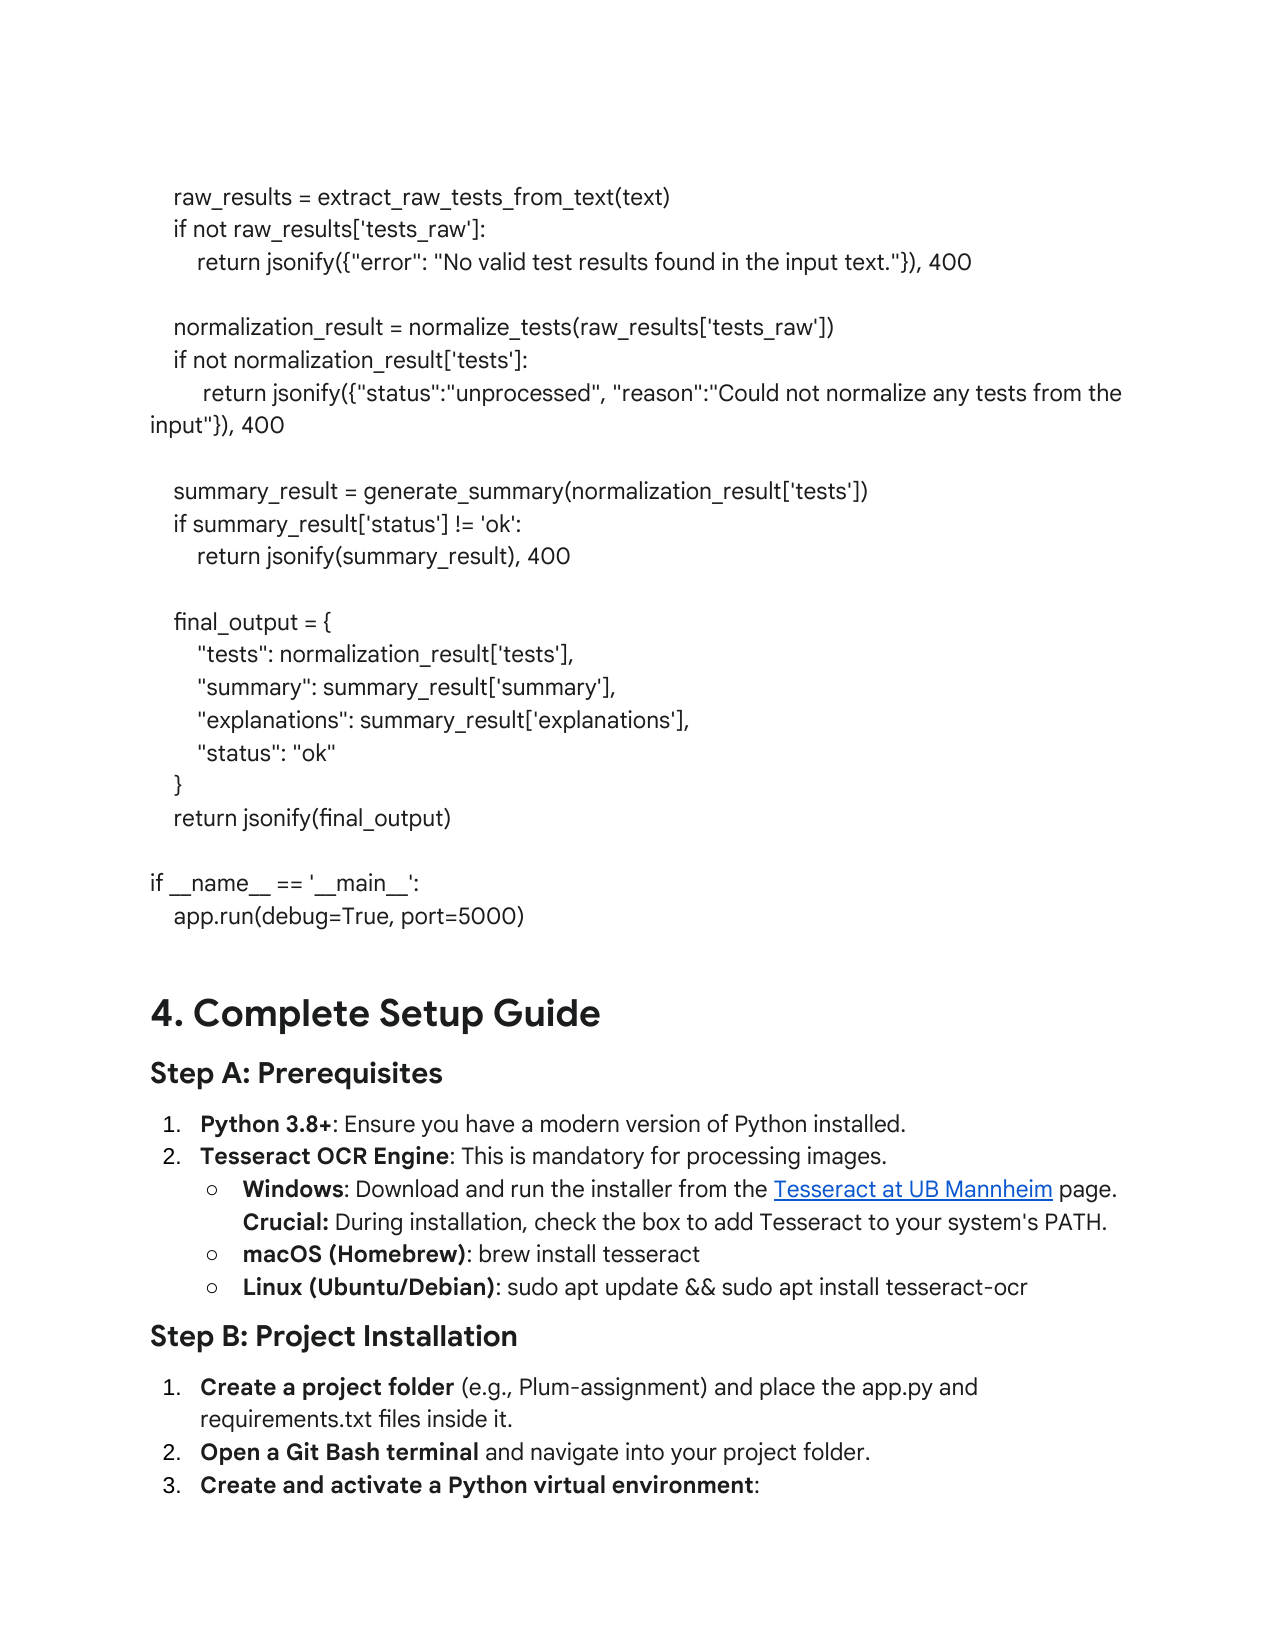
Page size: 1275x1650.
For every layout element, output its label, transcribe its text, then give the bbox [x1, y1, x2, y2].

list Linux (Ubuntu/Debian): sudo apt update && sudo apt install tesseract-ocr [205, 1273, 1125, 1302]
list Windows: Download and run the installer from the Tesseract at UB Mannheim page. Crucial: During installation, check the box to add Tesseract to your system's PATH. [205, 1175, 1125, 1237]
list macOS (Homebrew): brew install tesseract [205, 1241, 1125, 1269]
list Create a project folder (e.g., Plum-assignment) and place the app.py and requirements.txt files inside it. [162, 1373, 1125, 1434]
subtitle 4. Complete Setup Guide [150, 990, 1125, 1037]
subtitle Step B: Project Installation [150, 1319, 1125, 1355]
list Tesseract OCR Engine: This is mandatory for processing images. [162, 1143, 1125, 1171]
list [162, 1471, 1125, 1500]
list Open a Git Bash terminal and navigate into your project folder. [162, 1438, 1125, 1467]
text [150, 150, 1125, 961]
subtitle Step A: Prerequisites [150, 1056, 1125, 1092]
list Python 3.8+: Ensure you have a modern version of Python installed. [162, 1110, 1125, 1139]
